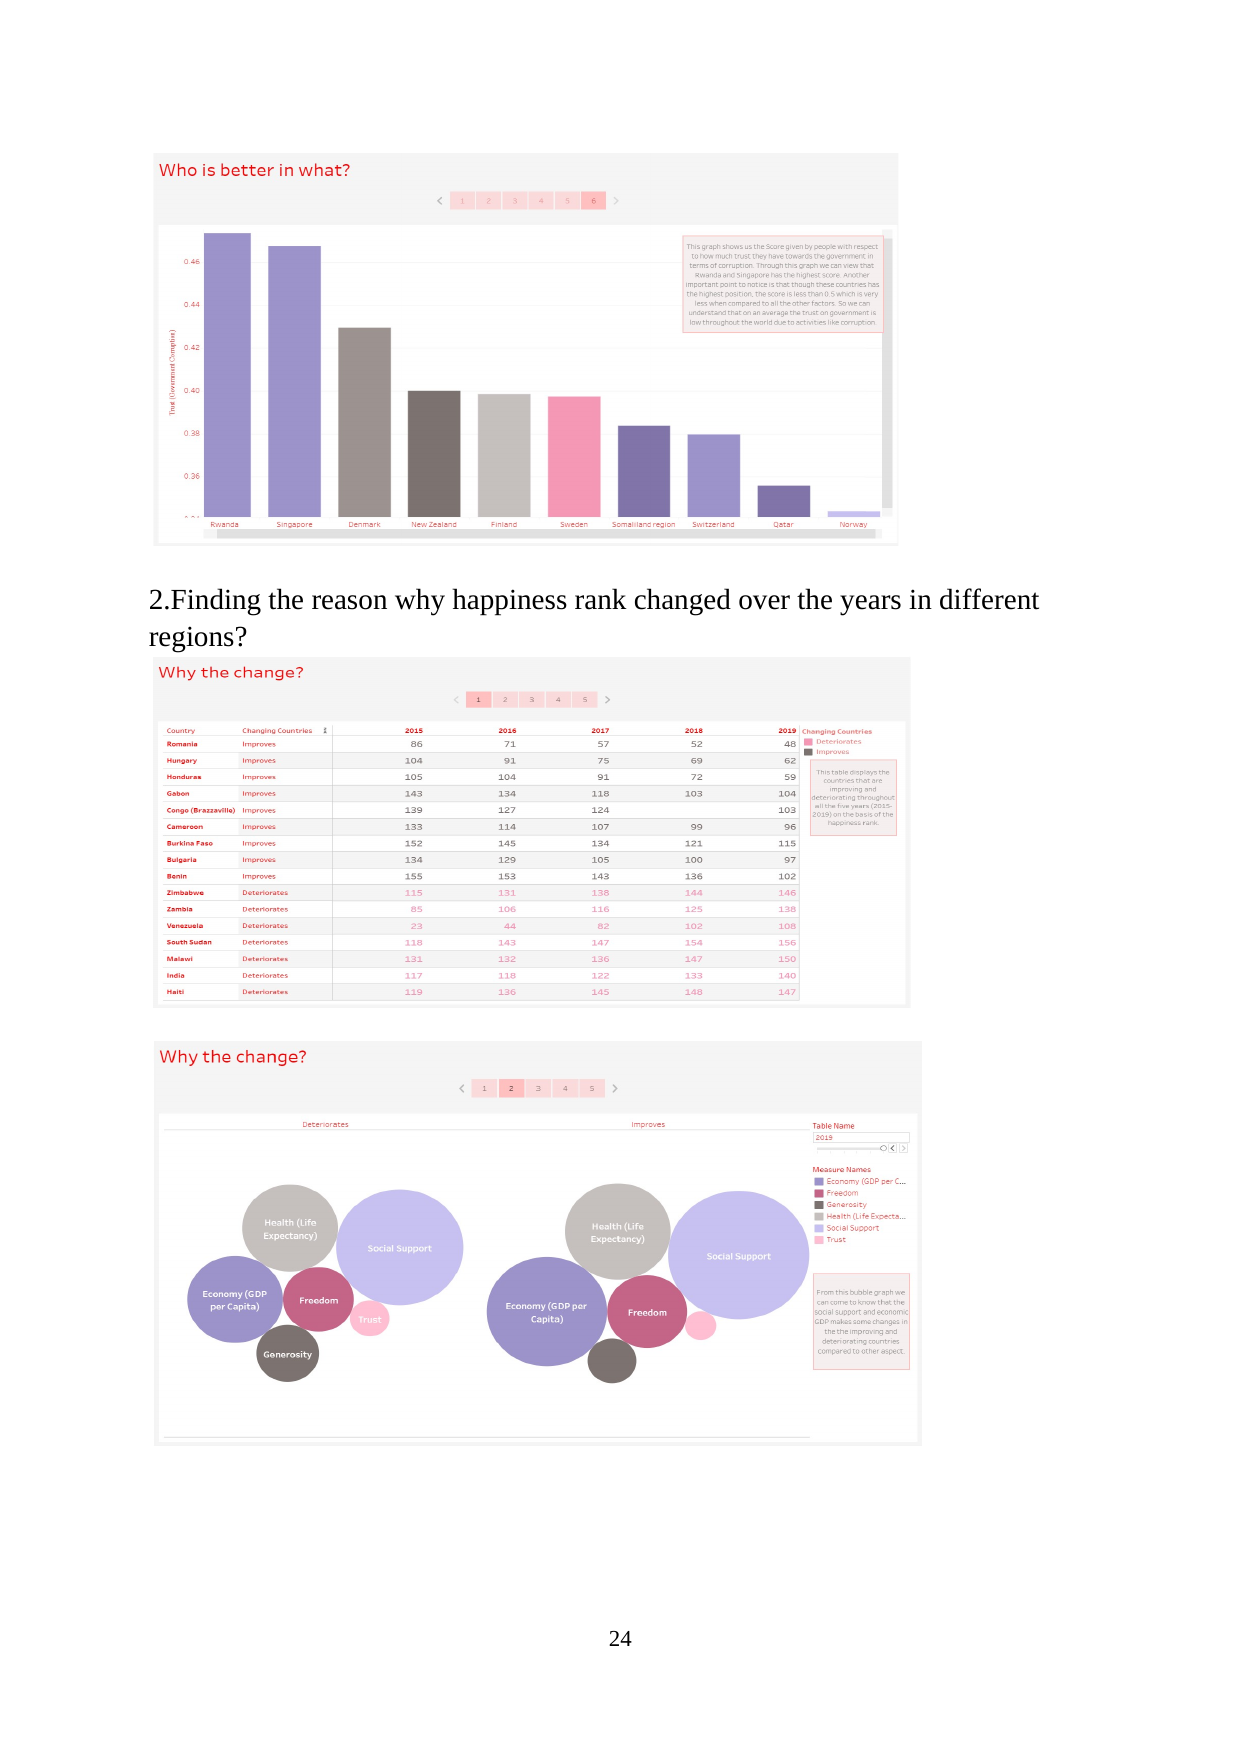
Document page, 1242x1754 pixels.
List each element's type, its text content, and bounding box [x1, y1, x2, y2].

picture [153, 153, 899, 546]
picture [153, 1041, 922, 1446]
text 2.Finding the reason why happiness rank changed over the years in different regions? [148, 582, 1085, 653]
picture [153, 656, 911, 1008]
